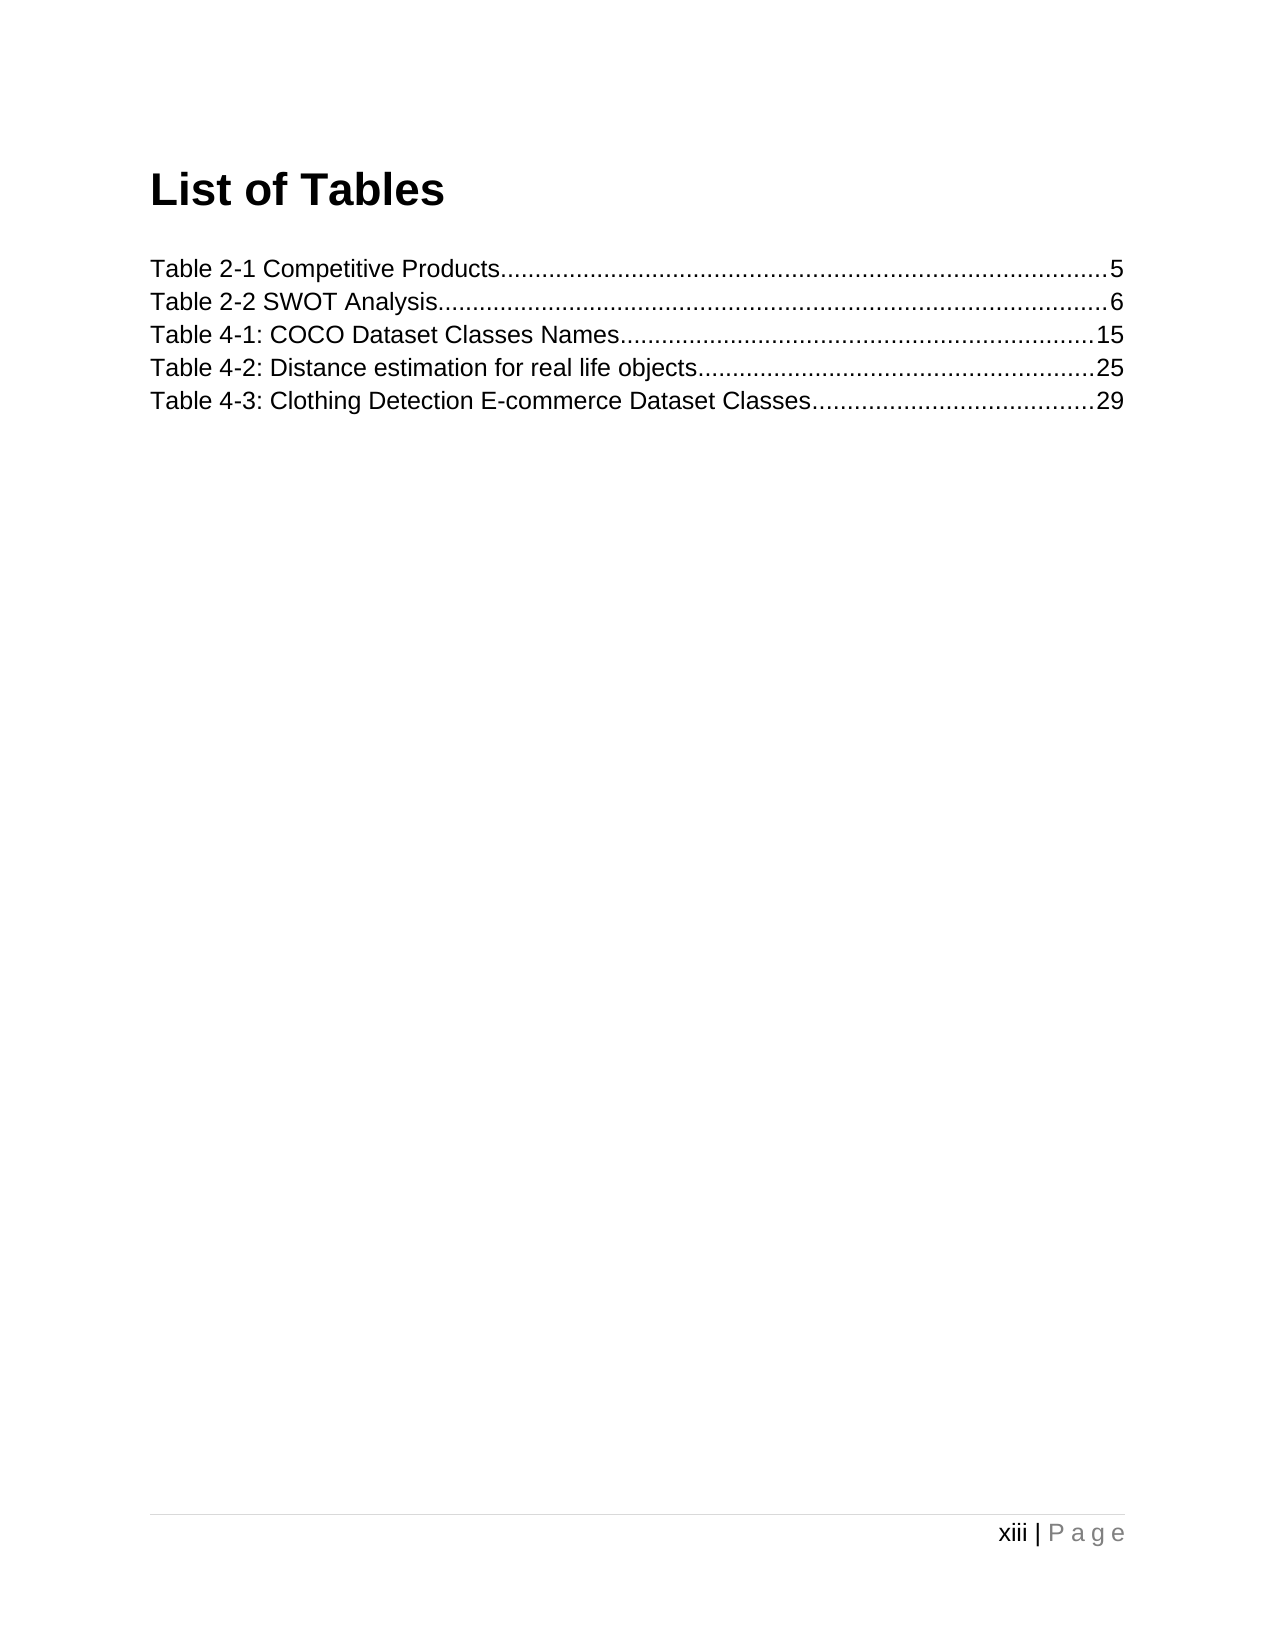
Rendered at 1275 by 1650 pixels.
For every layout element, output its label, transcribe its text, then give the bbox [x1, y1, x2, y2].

text Table ‎4-3: Clothing Detection E-commerce Dataset Classes 29 [150, 386, 1125, 415]
text Table ‎2-2 SWOT Analysis 6 [150, 287, 1125, 316]
text Table ‎4-2: Distance estimation for real life objects 25 [150, 353, 1125, 382]
subtitle List of Tables [150, 162, 1125, 215]
text Table ‎2-1 Competitive Products 5 [150, 254, 1125, 283]
text Table ‎4-1: COCO Dataset Classes Names 15 [150, 320, 1125, 349]
